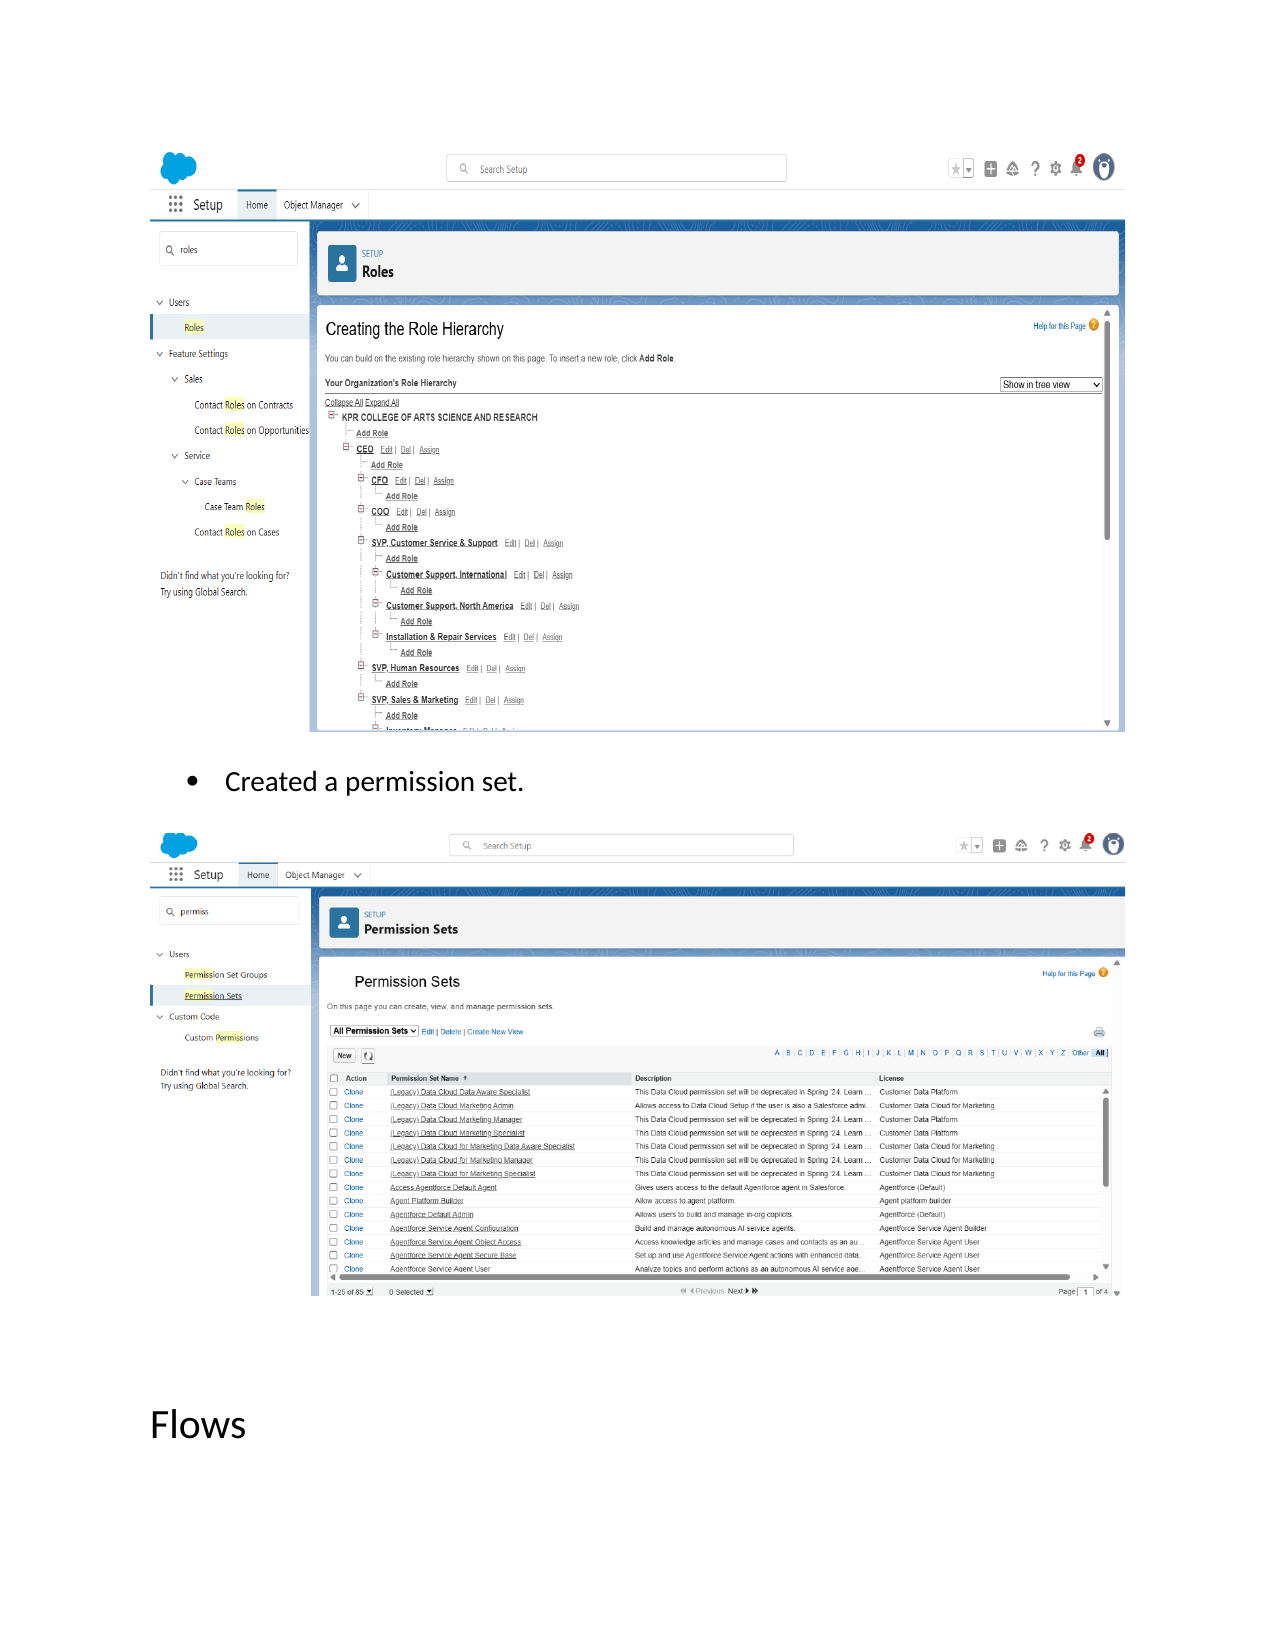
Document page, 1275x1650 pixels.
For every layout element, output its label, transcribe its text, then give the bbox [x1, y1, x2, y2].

text Flows [150, 1398, 1125, 1448]
picture [150, 150, 1125, 732]
picture [150, 833, 1125, 1296]
list Created a permission set. [187, 763, 1125, 799]
